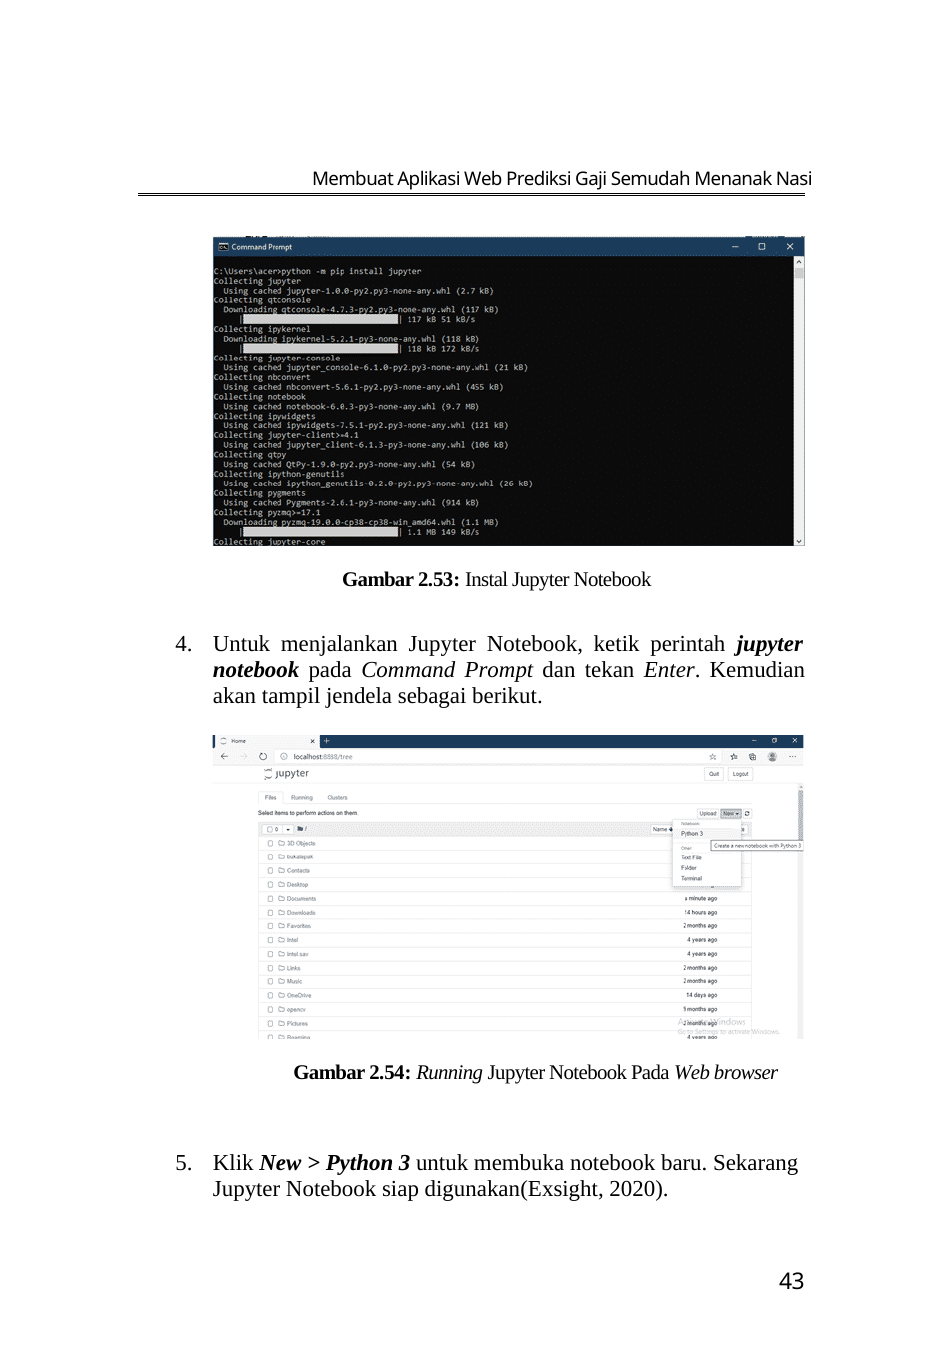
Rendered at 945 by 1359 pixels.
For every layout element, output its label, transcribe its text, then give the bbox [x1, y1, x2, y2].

text Gambar 2.54: Running Jupyter Notebook Pada Web browser [138, 1060, 805, 1084]
text Gambar 2.53: Instal Jupyter Notebook [138, 567, 805, 591]
list Untuk menjalankan Jupyter Notebook, ketik perintah jupyter notebook pada Command Prompt dan tekan Enter. Kemudian akan tampil jendela sebagai berikut. [175, 629, 805, 709]
picture [212, 236, 805, 546]
list Klik New > Python 3 untuk membuka notebook baru. Sekarang Jupyter Notebook siap digunakan. [175, 1149, 805, 1202]
picture [212, 735, 804, 1039]
